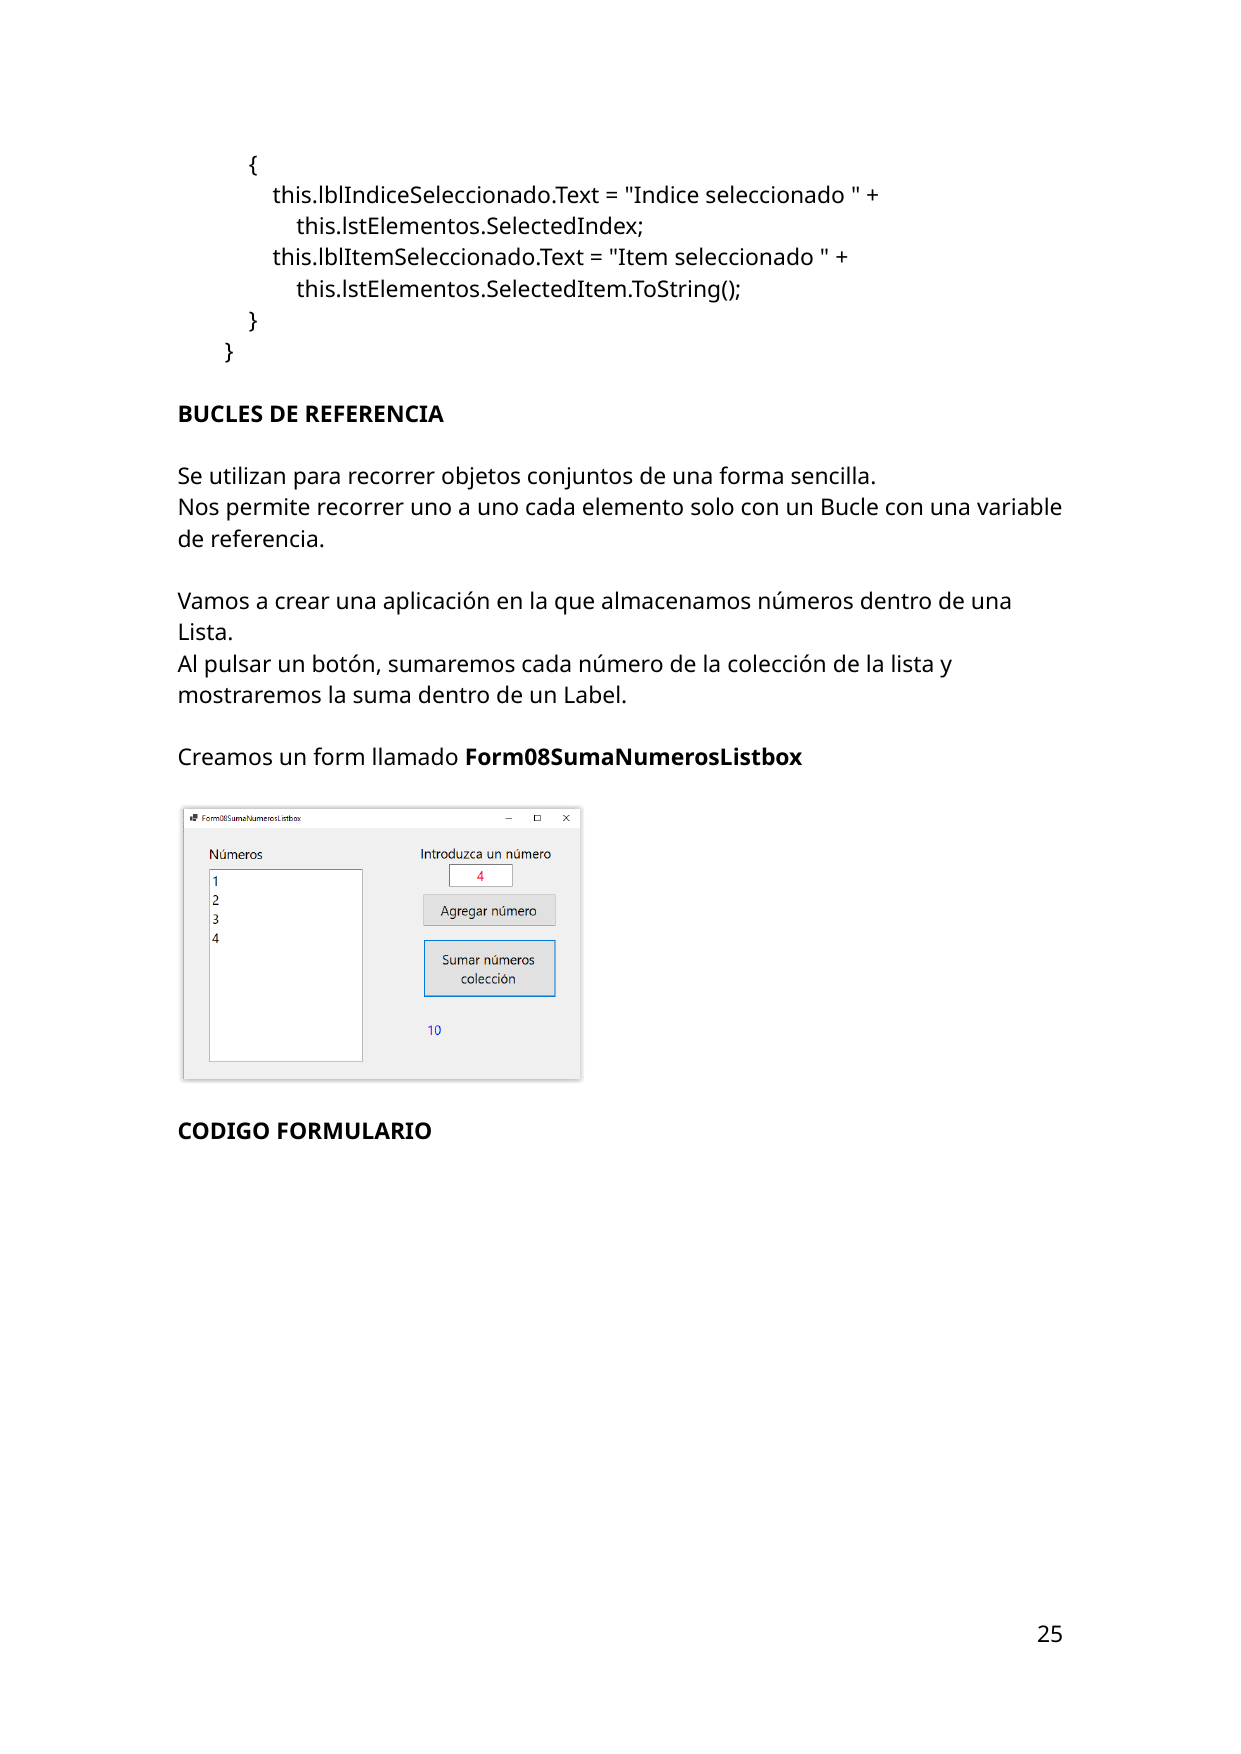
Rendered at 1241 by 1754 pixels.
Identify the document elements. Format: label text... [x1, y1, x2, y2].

text this.lblIndiceSeleccionado.Text = "Indice seleccionado " + [177, 179, 1063, 210]
text Nos permite recorrer uno a uno cada elemento solo con un Bucle con una variable de referencia. [177, 491, 1063, 554]
text this.lstElementos.SelectedIndex; [177, 210, 1063, 241]
text { [177, 148, 1063, 179]
text Creamos un form llamado Form08SumaNumerosListbox [177, 741, 1063, 773]
text } [177, 304, 1063, 335]
text CODIGO FORMULARIO [177, 1115, 1063, 1146]
text Se utilizan para recorrer objetos conjuntos de una forma sencilla. [177, 460, 1063, 491]
text Vamos a crear una aplicación en la que almacenamos números dentro de una Lista. [177, 585, 1063, 648]
text Al pulsar un botón, sumaremos cada número de la colección de la lista y mostraremos la suma dentro de un Label. [177, 648, 1063, 710]
text this.lstElementos.SelectedItem.ToString(); [177, 273, 1063, 304]
text this.lblItemSeleccionado.Text = "Item seleccionado " + [177, 241, 1063, 273]
text } [177, 335, 1063, 366]
text BUCLES DE REFERENCIA [177, 398, 1063, 429]
picture [177, 803, 585, 1084]
